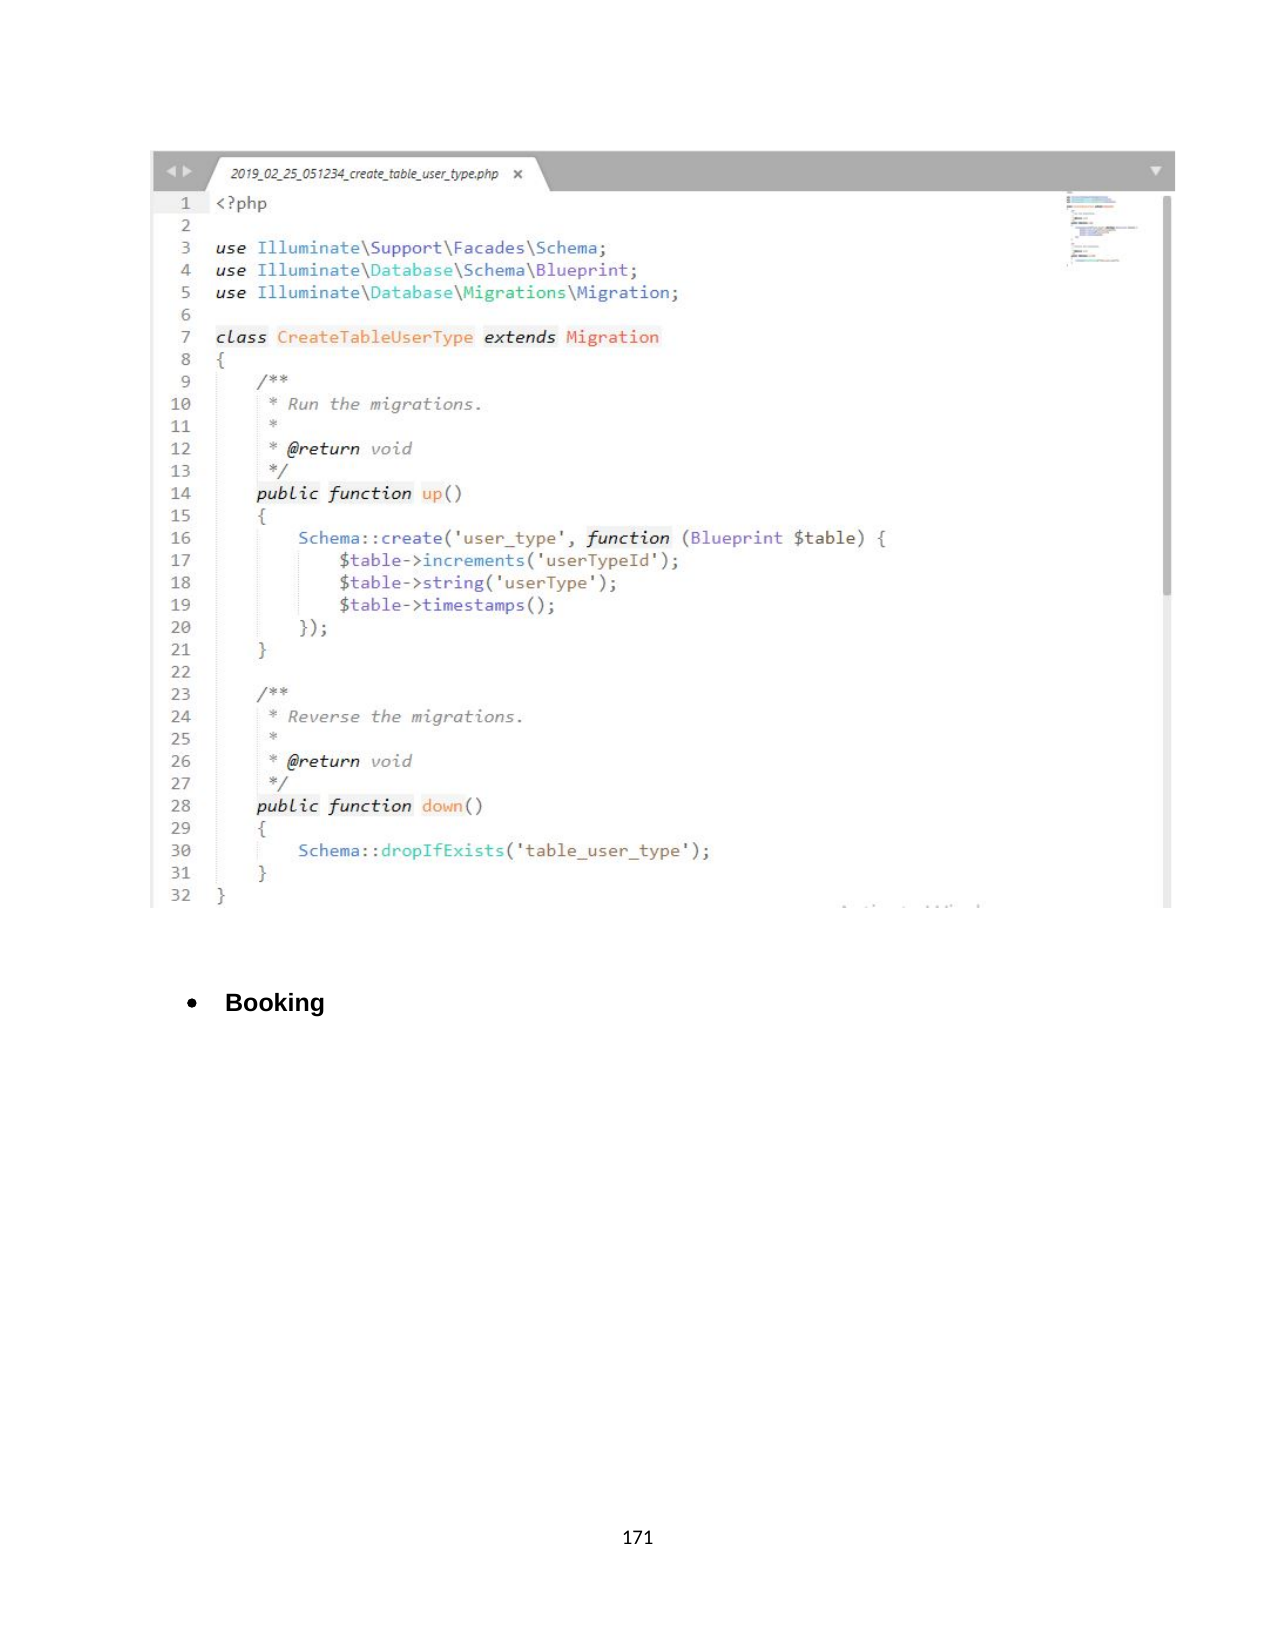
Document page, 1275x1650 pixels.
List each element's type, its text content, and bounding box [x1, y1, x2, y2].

picture [150, 150, 1175, 908]
list Booking [187, 988, 1125, 1017]
